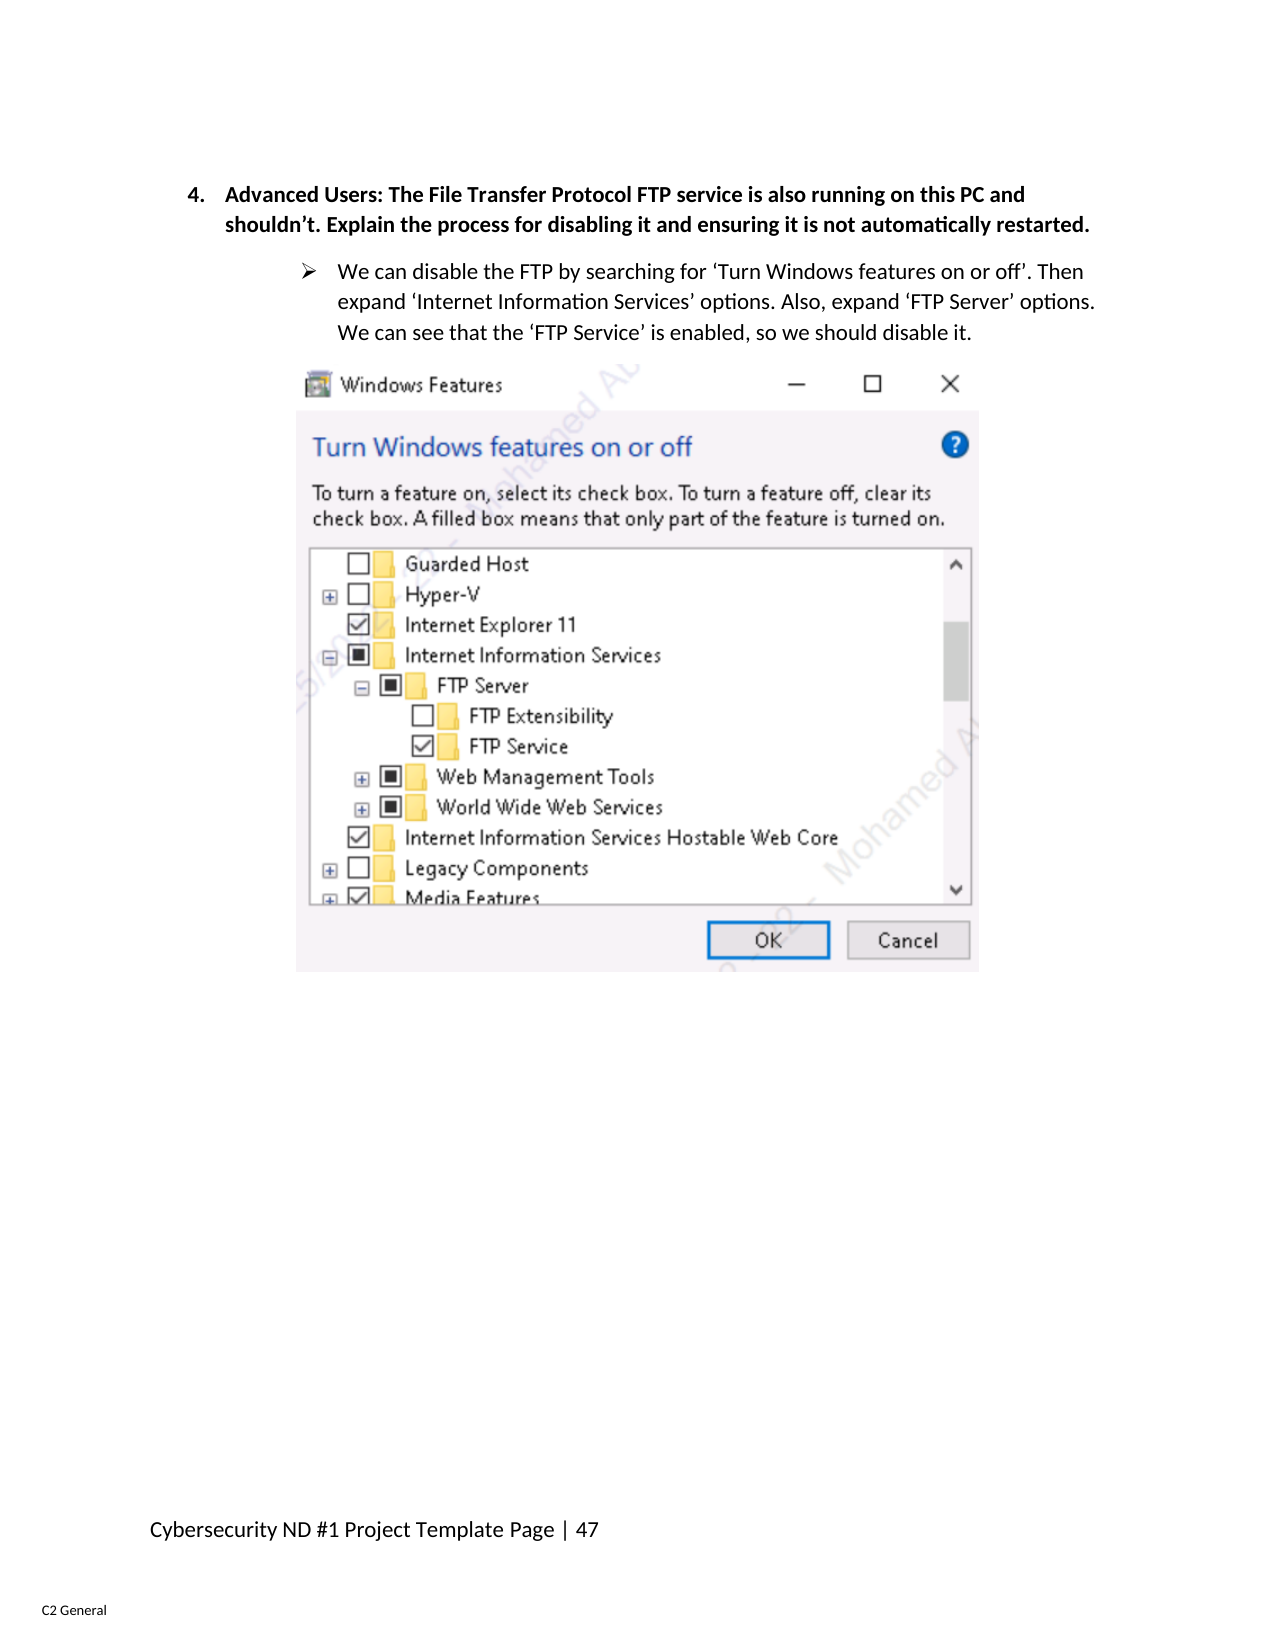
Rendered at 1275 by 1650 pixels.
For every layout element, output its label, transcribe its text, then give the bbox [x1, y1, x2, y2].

list Advanced Users: The File Transfer Protocol FTP service is also running on this PC and shouldn’t. Explain the process for disabling it and ensuring it is not automatically restarted. [187, 180, 1125, 238]
list We can disable the FTP by searching for ‘Turn Windows features on or off’. Then expand ‘Internet Information Services’ options. Also, expand ‘FTP Server’ options. We can see that the ‘FTP Service’ is enabled, so we should disable it. [300, 257, 1125, 346]
picture [296, 364, 979, 972]
